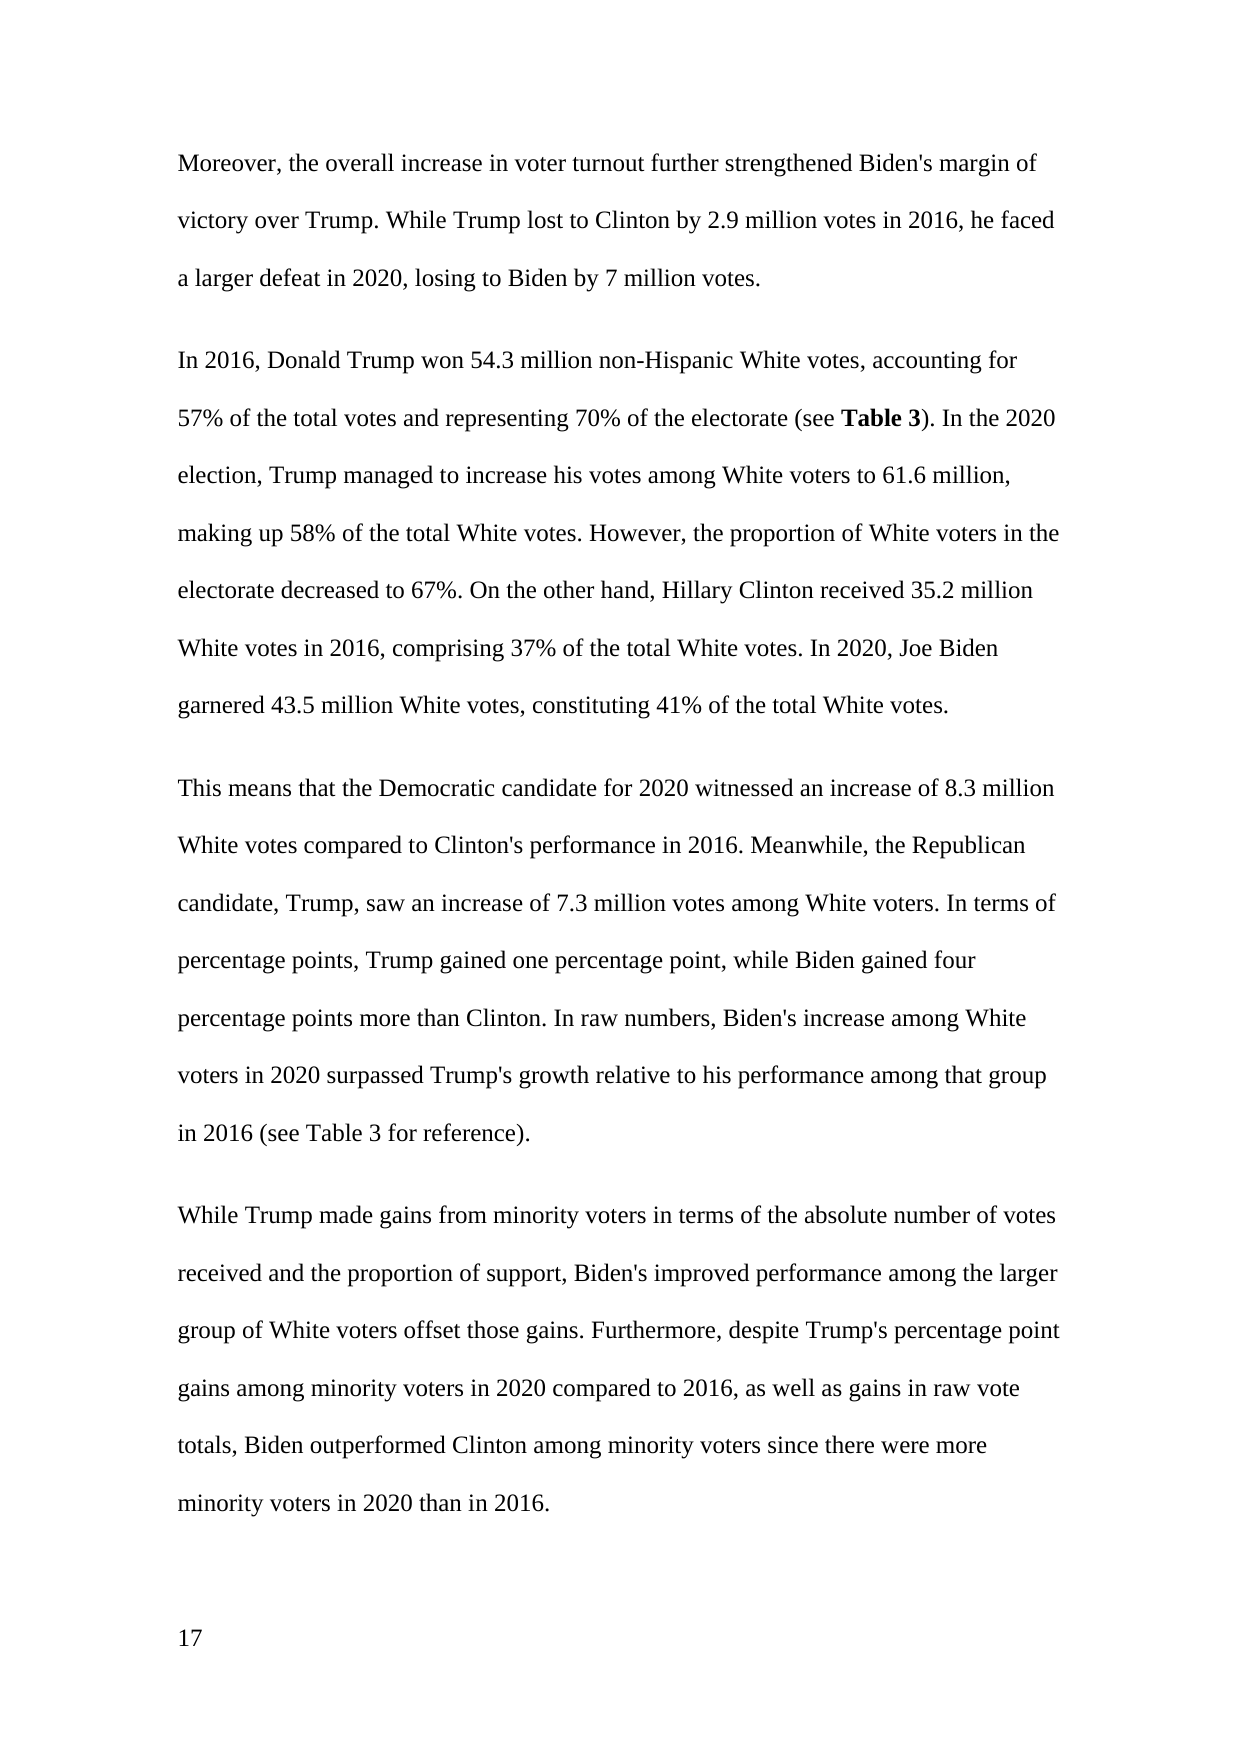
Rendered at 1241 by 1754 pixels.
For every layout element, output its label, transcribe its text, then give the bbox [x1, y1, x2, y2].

text While Trump made gains from minority voters in terms of the absolute number of votes received and the proportion of support, Biden's improved performance among the larger group of White voters offset those gains. Furthermore, despite Trump's percentage point gains among minority voters in 2020 compared to 2016, as well as gains in raw vote totals, Biden outperformed Clinton among minority voters since there were more minority voters in 2020 than in 2016. [177, 1200, 1063, 1516]
text Moreover, the overall increase in voter turnout further strengthened Biden's margin of victory over Trump. While Trump lost to Clinton by 2.9 million votes in 2016, he faced a larger defeat in 2020, losing to Biden by 7 million votes. [177, 148, 1063, 291]
text This means that the Democratic candidate for 2020 witnessed an increase of 8.3 million White votes compared to Clinton's performance in 2016. Meanwhile, the Republican candidate, Trump, saw an increase of 7.3 million votes among White voters. In terms of percentage points, Trump gained one percentage point, while Biden gained four percentage points more than Clinton. In raw numbers, Biden's increase among White voters in 2020 surpassed Trump's growth relative to his performance among that group in 2016 (see Table 3 for reference). [177, 773, 1063, 1146]
text In 2016, Donald Trump won 54.3 million non-Hispanic White votes, accounting for 57% of the total votes and representing 70% of the electorate (see Table 3). In the 2020 election, Trump managed to increase his votes among White voters to 61.6 million, making up 58% of the total White votes. However, the proportion of White voters in the electorate decreased to 67%. On the other hand, Hillary Clinton received 35.2 million White votes in 2016, comprising 37% of the total White votes. In 2020, Joe Biden garnered 43.5 million White votes, constituting 41% of the total White votes. [177, 345, 1063, 719]
